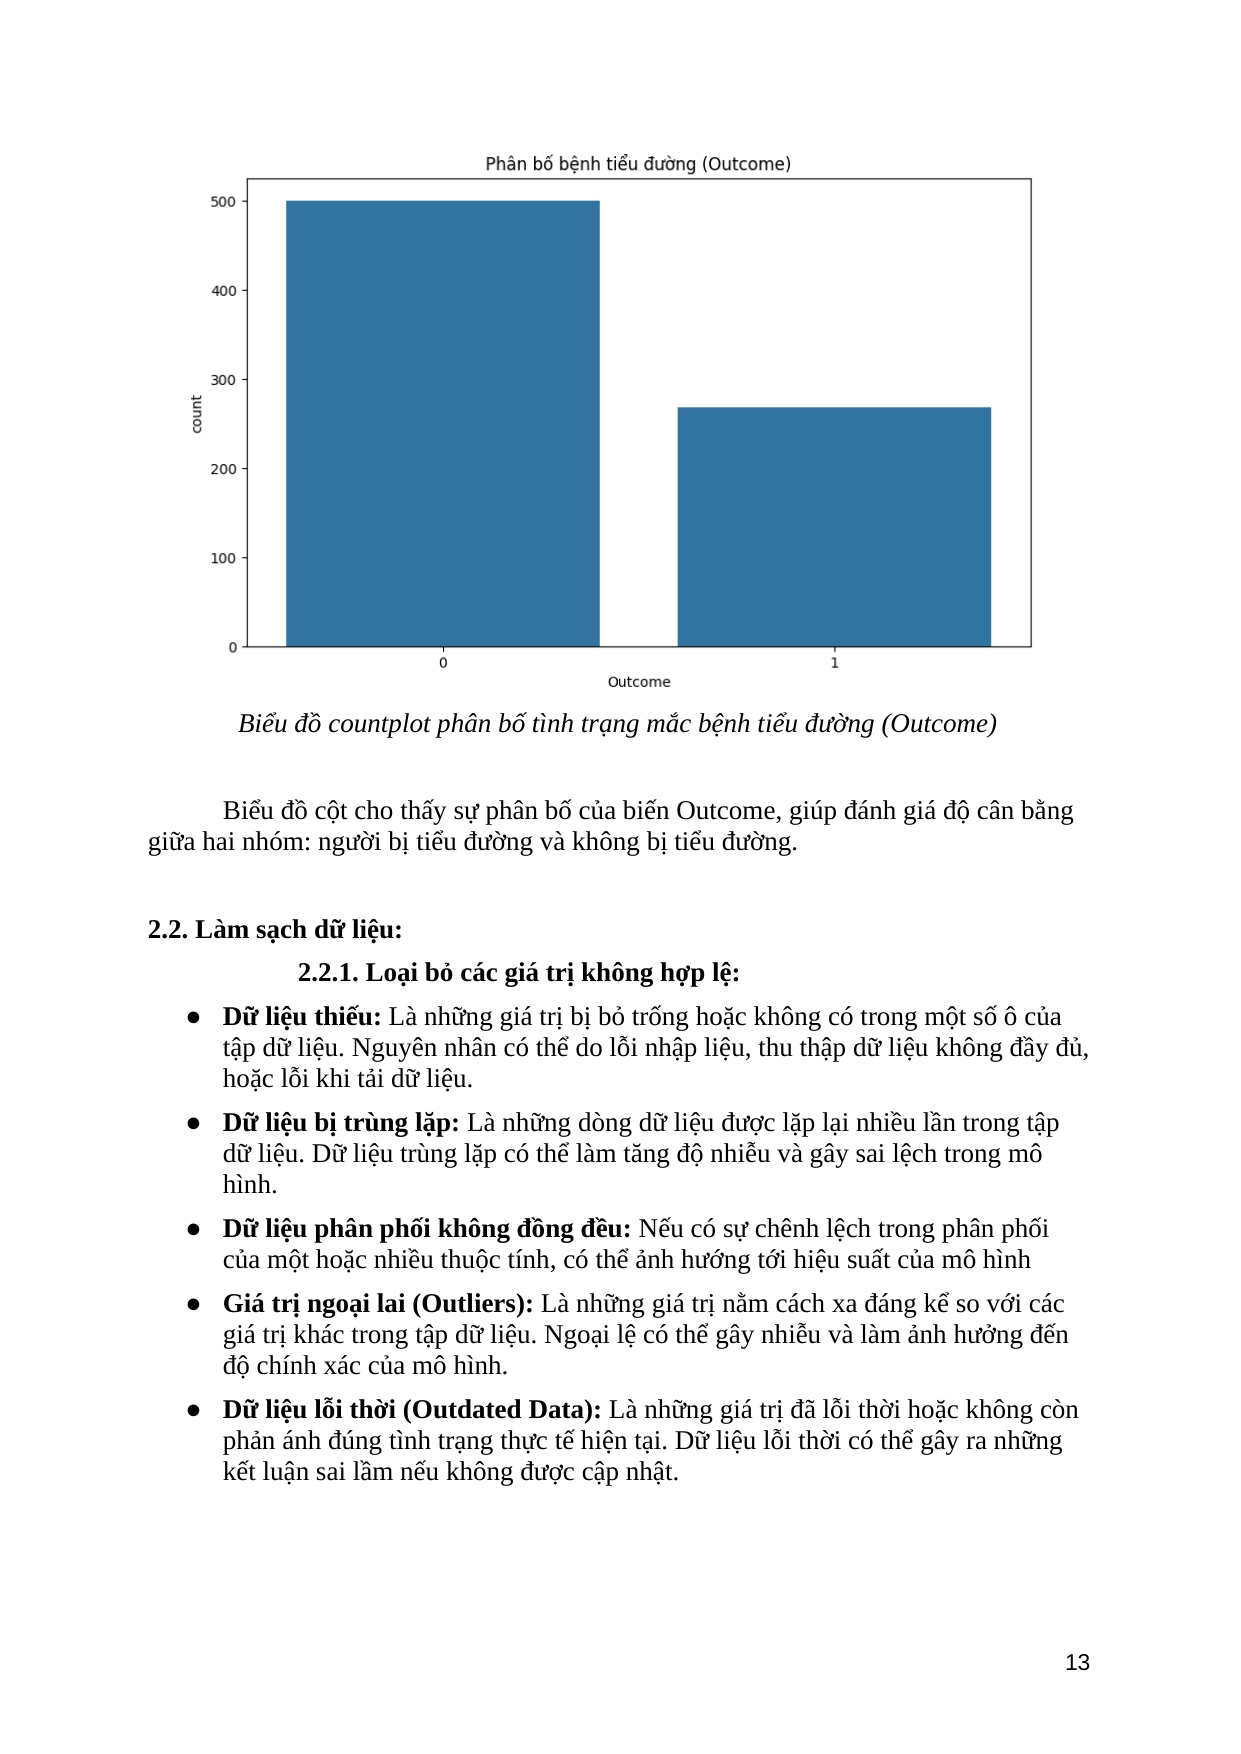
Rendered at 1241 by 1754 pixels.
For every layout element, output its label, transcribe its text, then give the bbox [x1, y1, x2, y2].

list Giá trị ngoại lai (Outliers): Là những giá trị nằm cách xa đáng kể so với các giá trị khác trong tập dữ liệu. Ngoại lệ có thể gây nhiễu và làm ảnh hưởng đến độ chính xác của mô hình. [185, 1287, 1090, 1380]
list Dữ liệu lỗi thời (Outdated Data): Là những giá trị đã lỗi thời hoặc không còn phản ánh đúng tình trạng thực tế hiện tại. Dữ liệu lỗi thời có thể gây ra những kết luận sai lầm nếu không được cập nhật. [185, 1393, 1090, 1486]
text Biểu đồ countplot phân bố tình trạng mắc bệnh tiểu đường (Outcome) [148, 707, 1090, 738]
subtitle 2.2. Làm sạch dữ liệu: [148, 913, 1090, 944]
picture [178, 150, 1059, 695]
text Biểu đồ cột cho thấy sự phân bố của biến Outcome, giúp đánh giá độ cân bằng giữa hai nhóm: người bị tiểu đường và không bị tiểu đường. [148, 794, 1090, 857]
subtitle 2.2.1. Loại bỏ các giá trị không hợp lệ: [223, 956, 1090, 988]
list Dữ liệu bị trùng lặp: Là những dòng dữ liệu được lặp lại nhiều lần trong tập dữ liệu. Dữ liệu trùng lặp có thể làm tăng độ nhiễu và gây sai lệch trong mô hình. [185, 1106, 1090, 1199]
list Dữ liệu thiếu: Là những giá trị bị bỏ trống hoặc không có trong một số ô của tập dữ liệu. Nguyên nhân có thể do lỗi nhập liệu, thu thập dữ liệu không đầy đủ, hoặc lỗi khi tải dữ liệu. [185, 1000, 1090, 1093]
list Dữ liệu phân phối không đồng đều: Nếu có sự chênh lệch trong phân phối của một hoặc nhiều thuộc tính, có thể ảnh hướng tới hiệu suất của mô hình [185, 1212, 1090, 1274]
